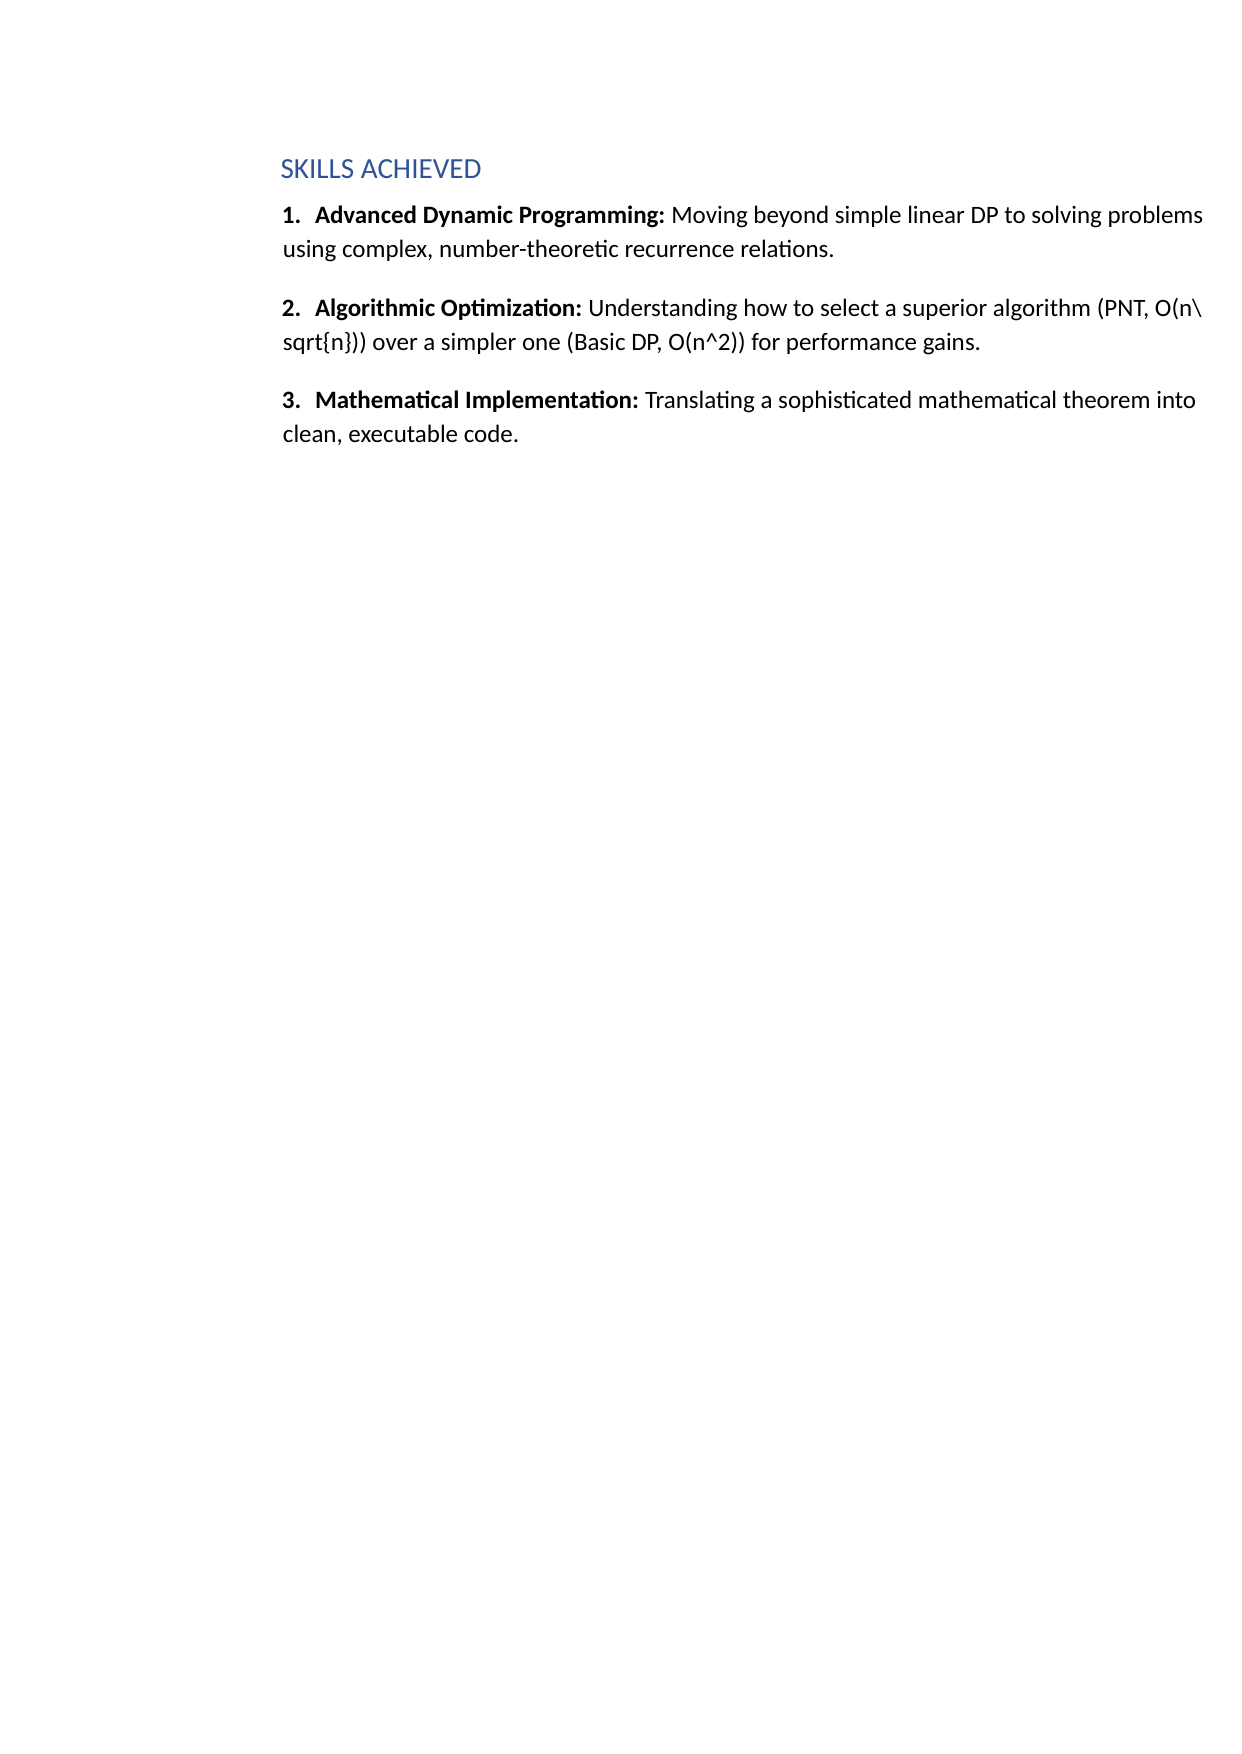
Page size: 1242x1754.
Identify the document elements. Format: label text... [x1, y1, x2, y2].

list Advanced Dynamic Programming: Moving beyond simple linear DP to solving problems using complex, number-theoretic recurrence relations. [282, 199, 1205, 264]
list Mathematical Implementation: Translating a sophisticated mathematical theorem into clean, executable code. [282, 384, 1205, 449]
list Algorithmic Optimization: Understanding how to select a superior algorithm (PNT, O(n\sqrt{n})) over a simpler one (Basic DP, O(n^2)) for performance gains. [282, 292, 1205, 356]
subtitle SKILLS ACHIEVED [280, 150, 798, 186]
